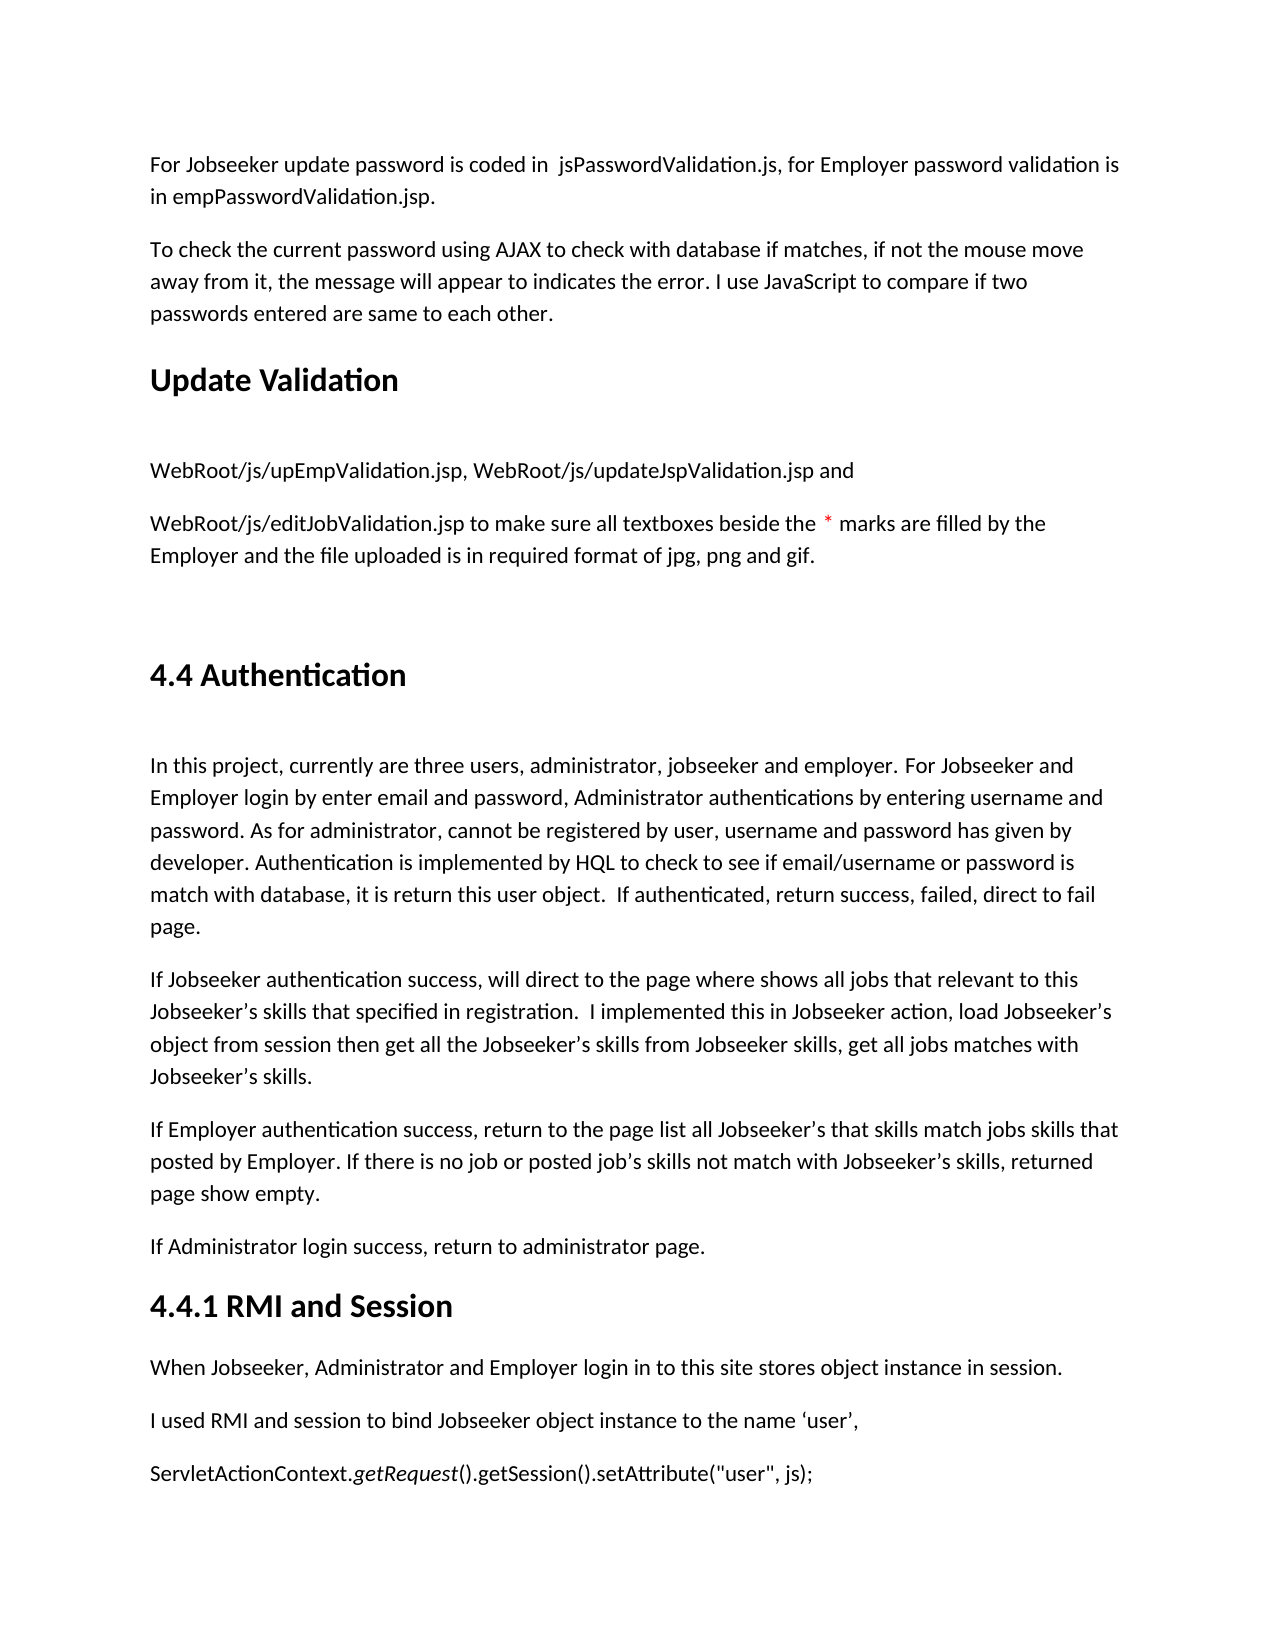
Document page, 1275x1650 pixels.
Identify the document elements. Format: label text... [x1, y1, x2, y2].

text When Jobseeker, Administrator and Employer login in to this site stores object instance in session. [150, 1353, 1125, 1381]
text ServletActionContext.getRequest().getSession().setAttribute("user", js); [150, 1459, 1125, 1487]
subtitle Update Validation [150, 359, 1125, 399]
text I used RMI and session to bind Jobseeker object instance to the name ‘user’, [150, 1406, 1125, 1434]
text If Administrator login success, return to administrator page. [150, 1232, 1125, 1260]
subtitle 4.4 Authentication [150, 654, 1125, 694]
text If Employer authentication success, return to the page list all Jobseeker’s that skills match jobs skills that posted by Employer. If there is no job or posted job’s skills not match with Jobseeker’s skills, returned page show empty. [150, 1115, 1125, 1207]
text 4.4.1 RMI and Session [150, 1285, 1125, 1326]
text In this project, currently are three users, administrator, jobseeker and employer. For Jobseeker and Employer login by enter email and password, Administrator authentications by entering username and password. As for administrator, cannot be registered by user, username and password has given by developer. Authentication is implemented by HQL to check to see if email/username or password is match with database, it is return this user object. If authenticated, return success, failed, direct to fail page. [150, 751, 1125, 940]
text WebRoot/js/upEmpValidation.jsp, WebRoot/js/updateJspValidation.jsp and [150, 456, 1125, 484]
text For Jobseeker update password is coded in jsPasswordValidation.js, for Employer password validation is in empPasswordValidation.jsp. [150, 150, 1125, 210]
text To check the current password using AJAX to check with database if matches, if not the mouse move away from it, the message will appear to indicates the error. I use JavaScript to compare if two passwords entered are same to each other. [150, 235, 1125, 328]
text WebRoot/js/editJobValidation.jsp to make sure all textboxes beside the * marks are filled by the Employer and the file uploaded is in required format of jpg, png and gif. [150, 509, 1125, 569]
text If Jobseeker authentication success, will direct to the page where shows all jobs that relevant to this Jobseeker’s skills that specified in registration. I implemented this in Jobseeker action, load Jobseeker’s object from session then get all the Jobseeker’s skills from Jobseeker skills, get all jobs matches with Jobseeker’s skills. [150, 965, 1125, 1090]
